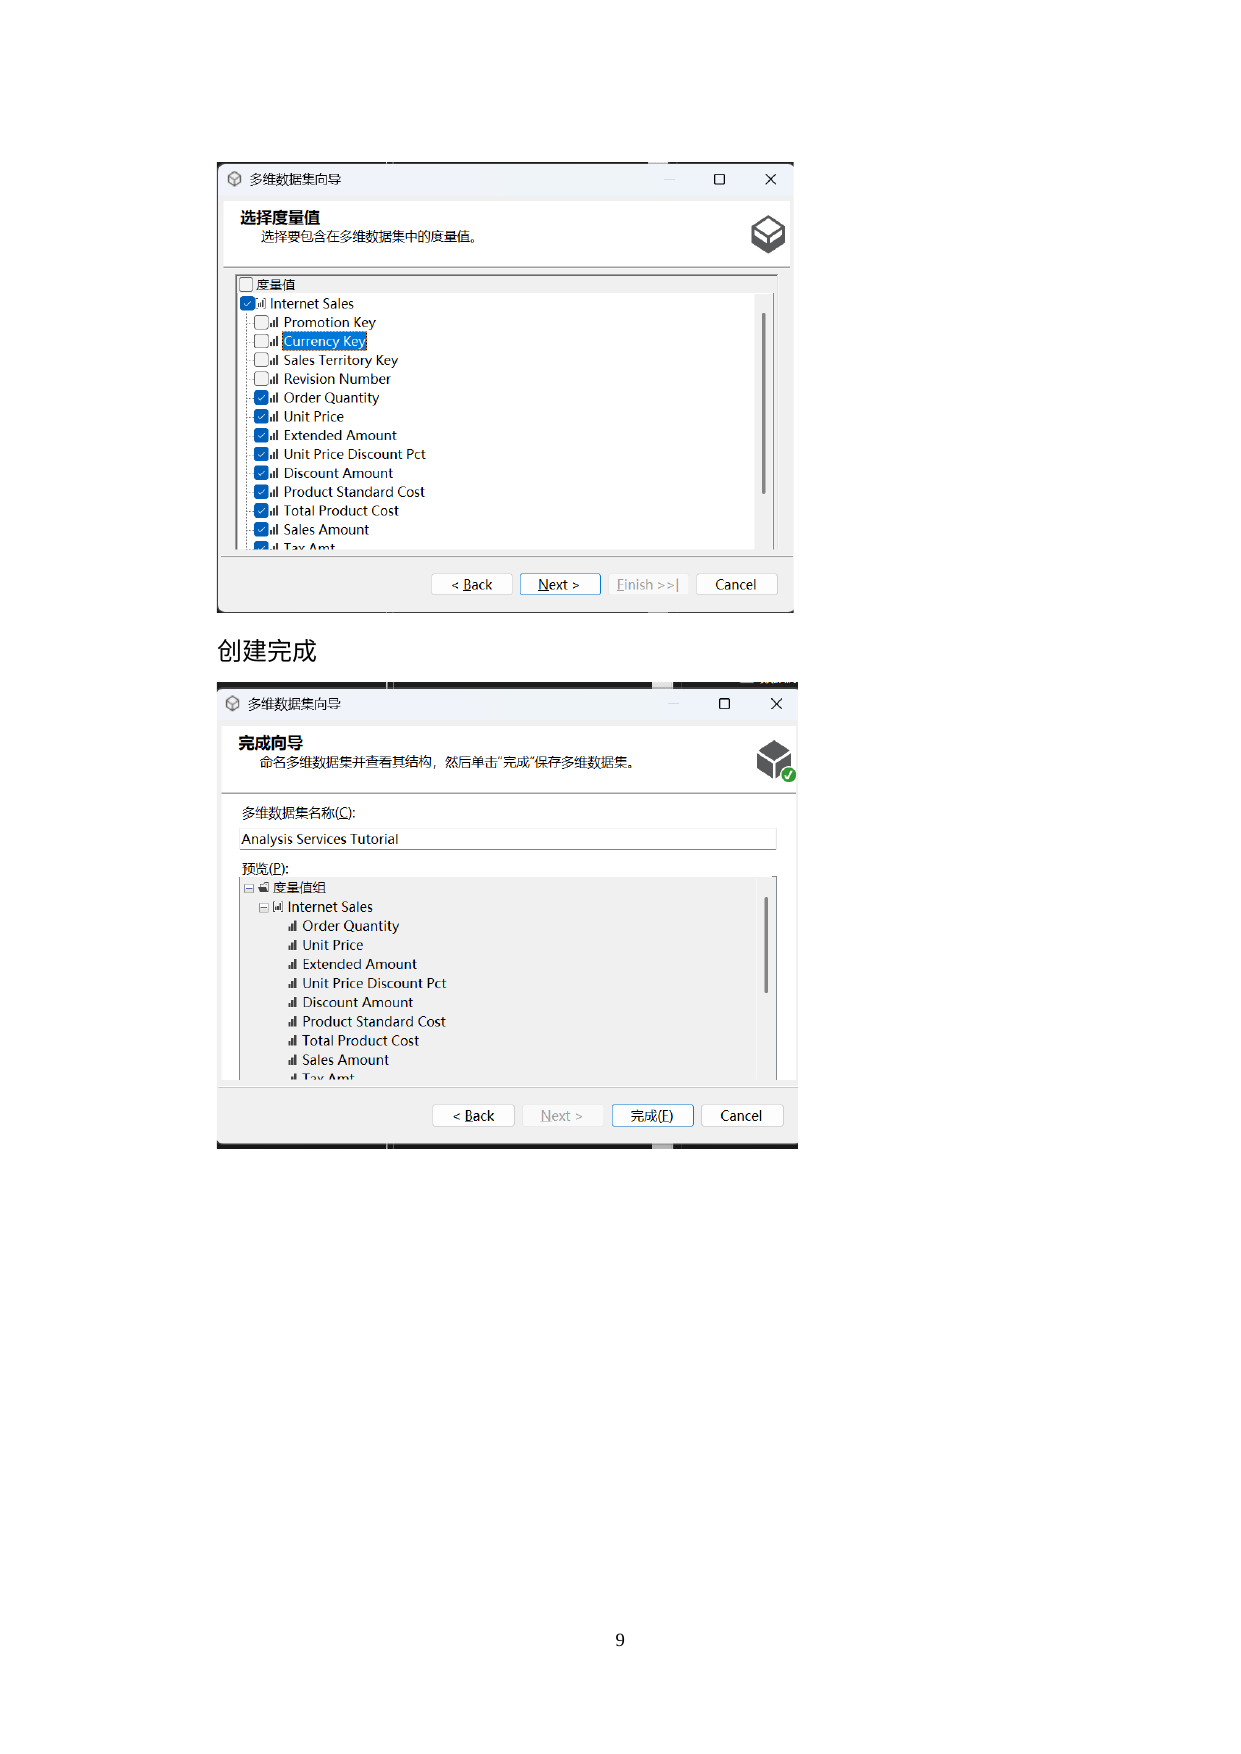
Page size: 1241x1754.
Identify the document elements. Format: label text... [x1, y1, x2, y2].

picture [216, 682, 798, 1149]
picture [216, 162, 794, 613]
text 创建完成 [217, 617, 1053, 682]
